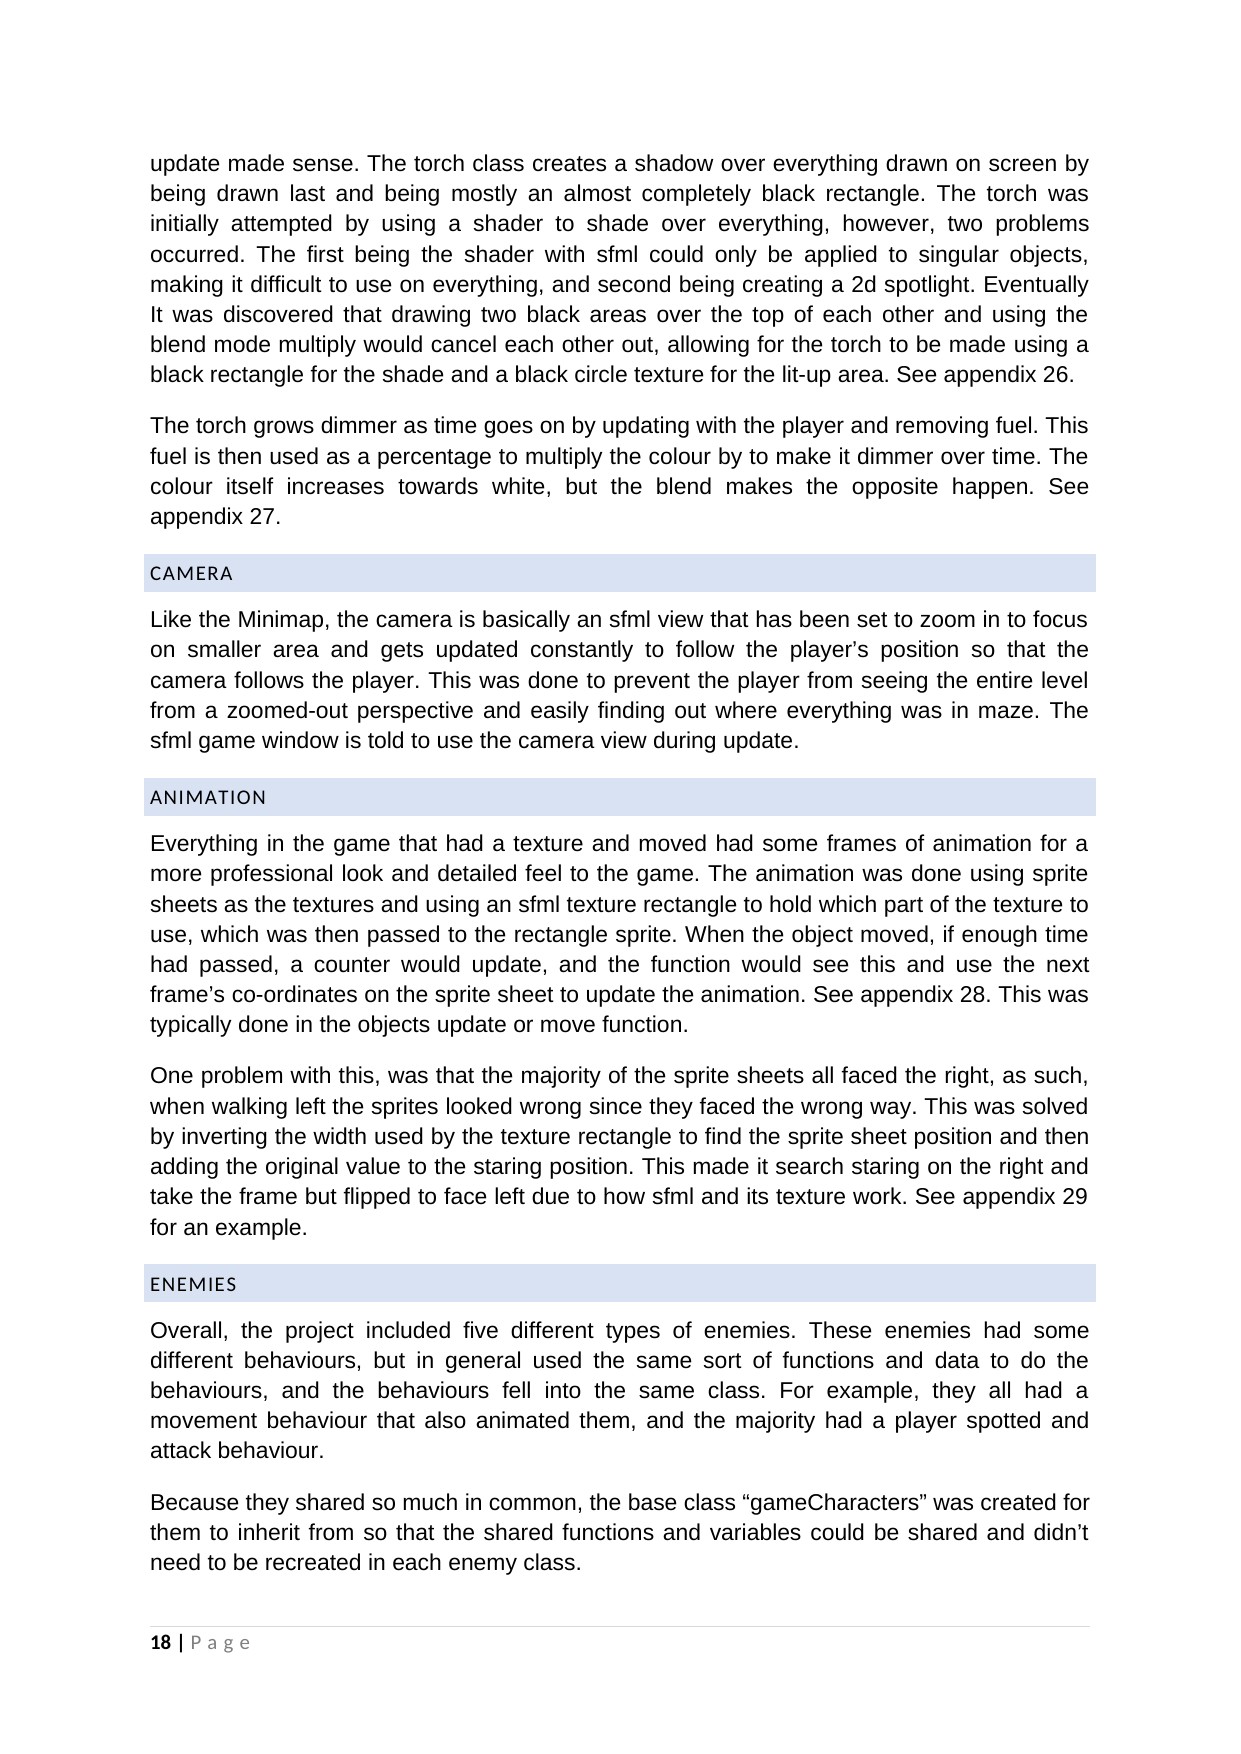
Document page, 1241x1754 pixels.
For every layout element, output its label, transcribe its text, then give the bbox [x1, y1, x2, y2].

subtitle Enemies [150, 1271, 1090, 1296]
subtitle Animation [150, 784, 1090, 810]
text The torch grows dimmer as time goes on by updating with the player and removing fuel. This fuel is then used as a percentage to multiply the colour by to make it dimmer over time. The colour itself increases towards white, but the blend makes the opposite happen. See appendix 27. [150, 412, 1090, 529]
text One problem with this, was that the majority of the sprite sheets all faced the right, as such, when walking left the sprites looked wrong since they faced the wrong way. This was solved by inverting the width used by the texture rectangle to find the sprite sheet position and then adding the original value to the staring position. This made it search staring on the right and take the frame but flipped to face left due to how sfml and its texture work. See appendix 29 for an example. [150, 1062, 1090, 1240]
text Everything in the game that had a texture and moved had some frames of animation for a more professional look and detailed feel to the game. The animation was done using sprite sheets as the textures and using an sfml texture rectangle to hold which part of the texture to use, which was then passed to the rectangle sprite. When the object moved, if enough time had passed, a counter would update, and the function would see this and use the next frame’s co-ordinates on the sprite sheet to update the animation. See appendix 28. This was typically done in the objects update or move function. [150, 830, 1090, 1038]
text Because they shared so much in common, the base class “gameCharacters” was created for them to inherit from so that the shared functions and variables could be shared and didn’t need to be recreated in each enemy class. [150, 1488, 1090, 1575]
text Like the Minimap, the camera is basically an sfml view that has been set to zoom in to focus on smaller area and gets updated constantly to follow the player’s position so that the camera follows the player. This was done to prevent the player from seeing the entire level from a zoomed-out perspective and easily finding out where everything was in maze. The sfml game window is told to use the camera view during update. [150, 606, 1090, 753]
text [150, 150, 1090, 388]
subtitle Camera [150, 560, 1090, 586]
text Overall, the project included five different types of enemies. These enemies had some different behaviours, but in general used the same sort of functions and data to do the behaviours, and the behaviours fell into the same class. For example, they all had a movement behaviour that also animated them, and the majority had a player spotted and attack behaviour. [150, 1317, 1090, 1464]
